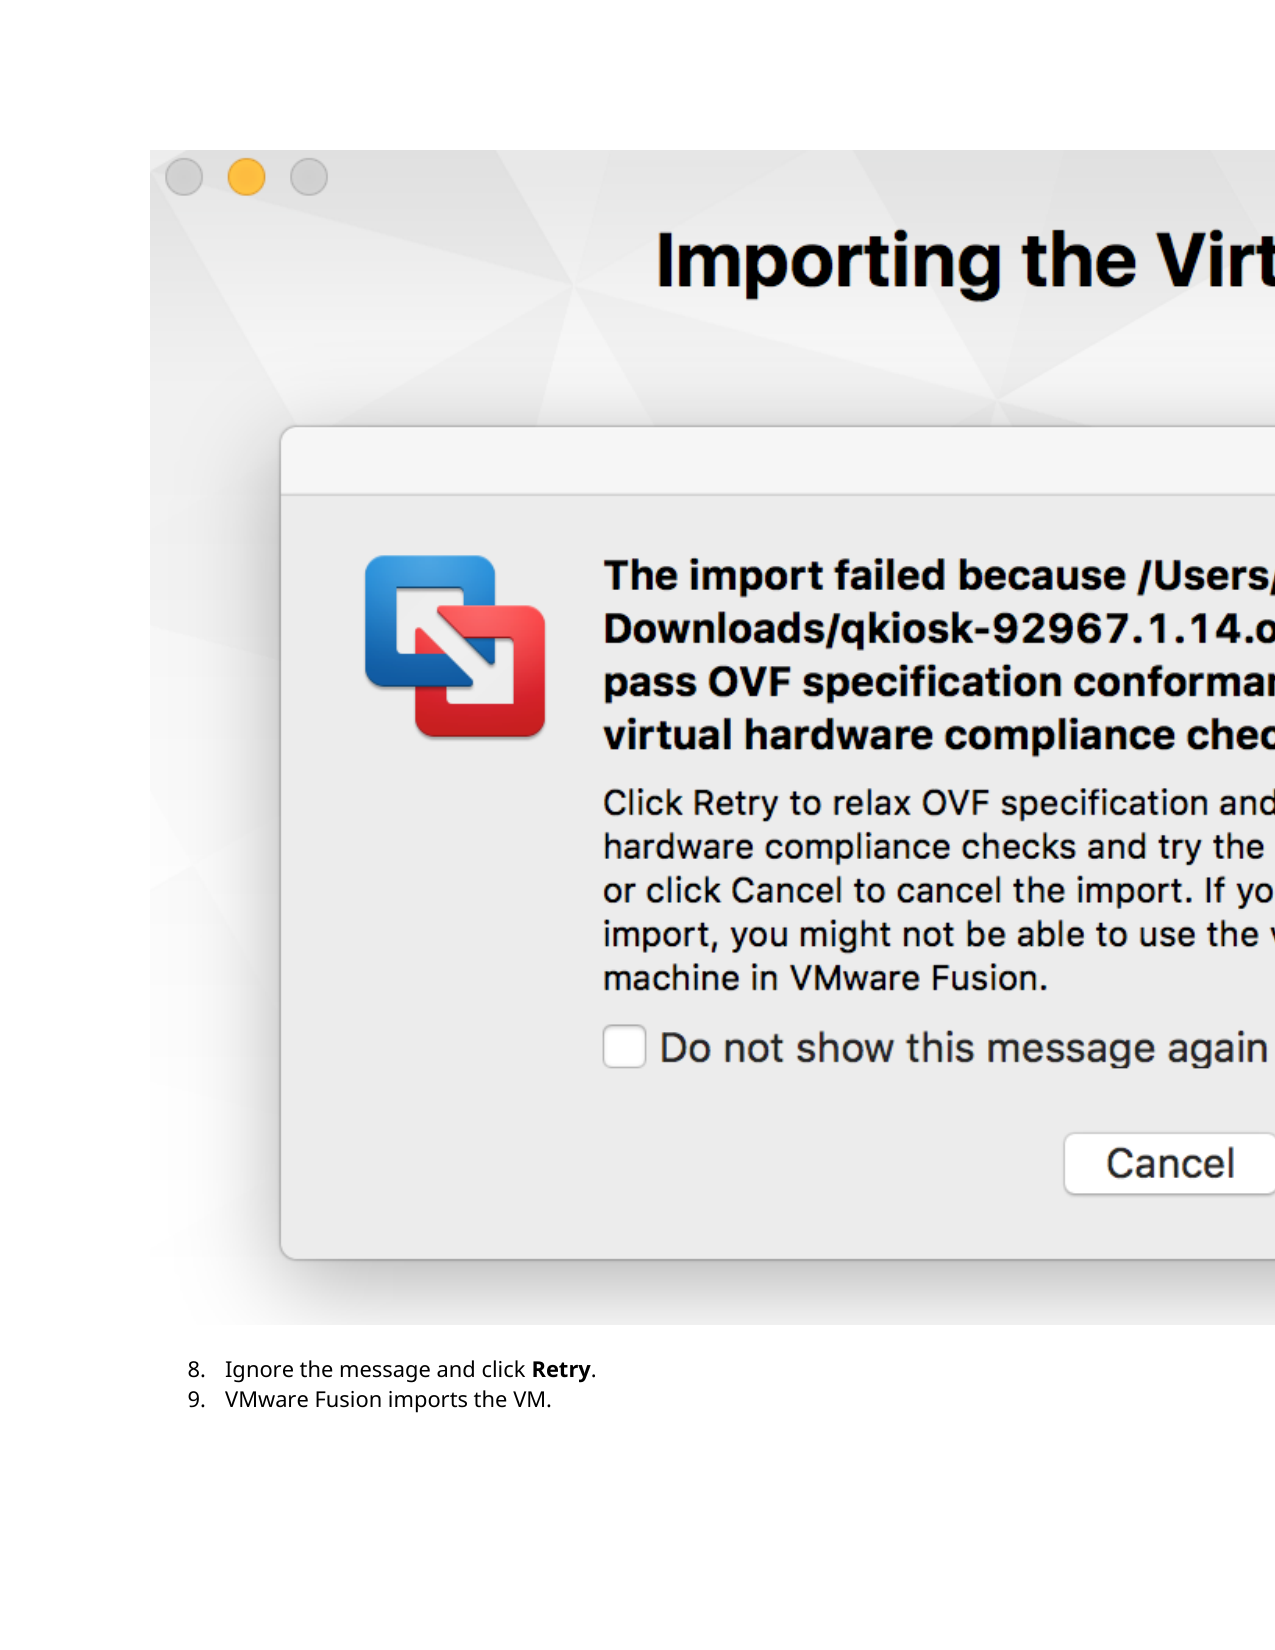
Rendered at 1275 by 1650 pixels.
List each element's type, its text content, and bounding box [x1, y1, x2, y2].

list Ignore the message and click Retry. [187, 1354, 1125, 1384]
list VMware Fusion imports the VM. [187, 1384, 1125, 1414]
picture [150, 150, 1275, 1325]
